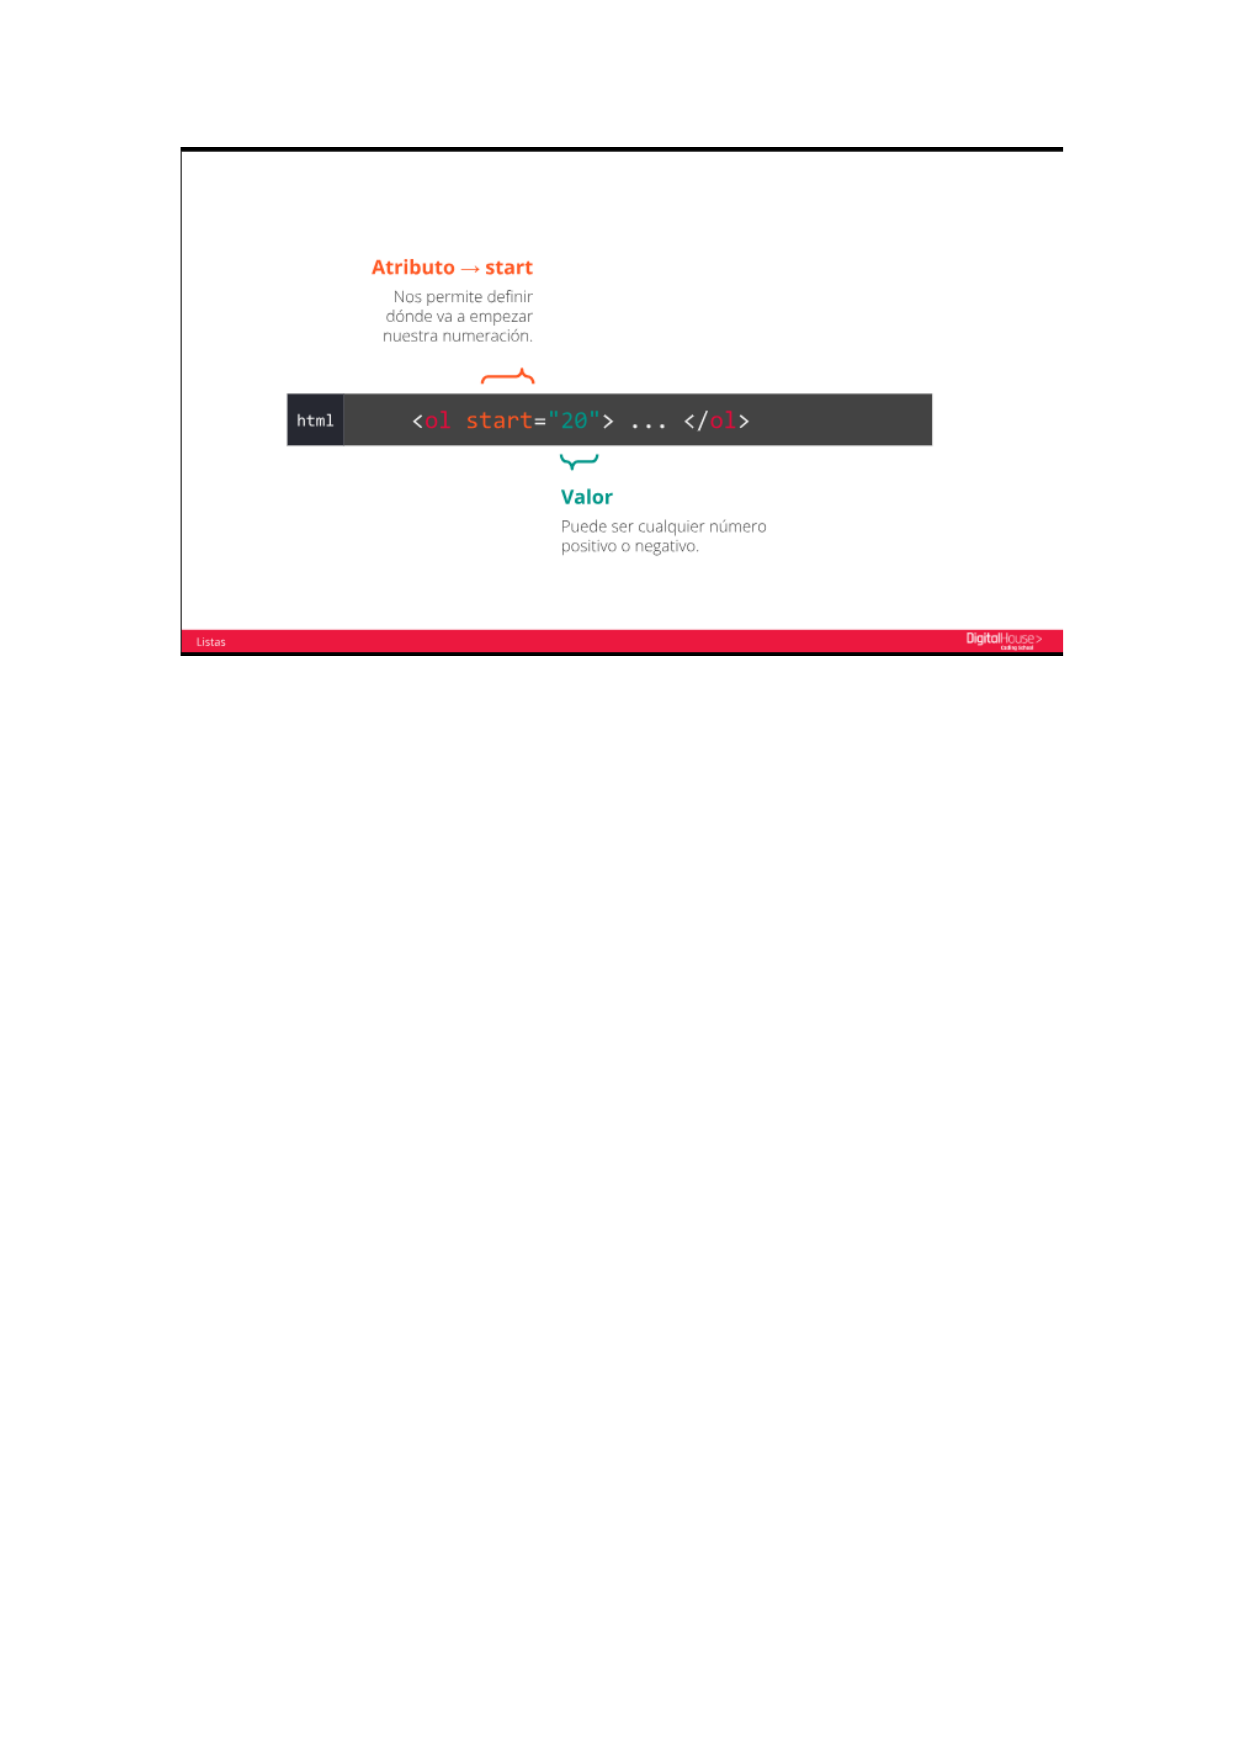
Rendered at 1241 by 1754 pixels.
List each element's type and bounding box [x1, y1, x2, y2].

picture [177, 147, 1064, 656]
